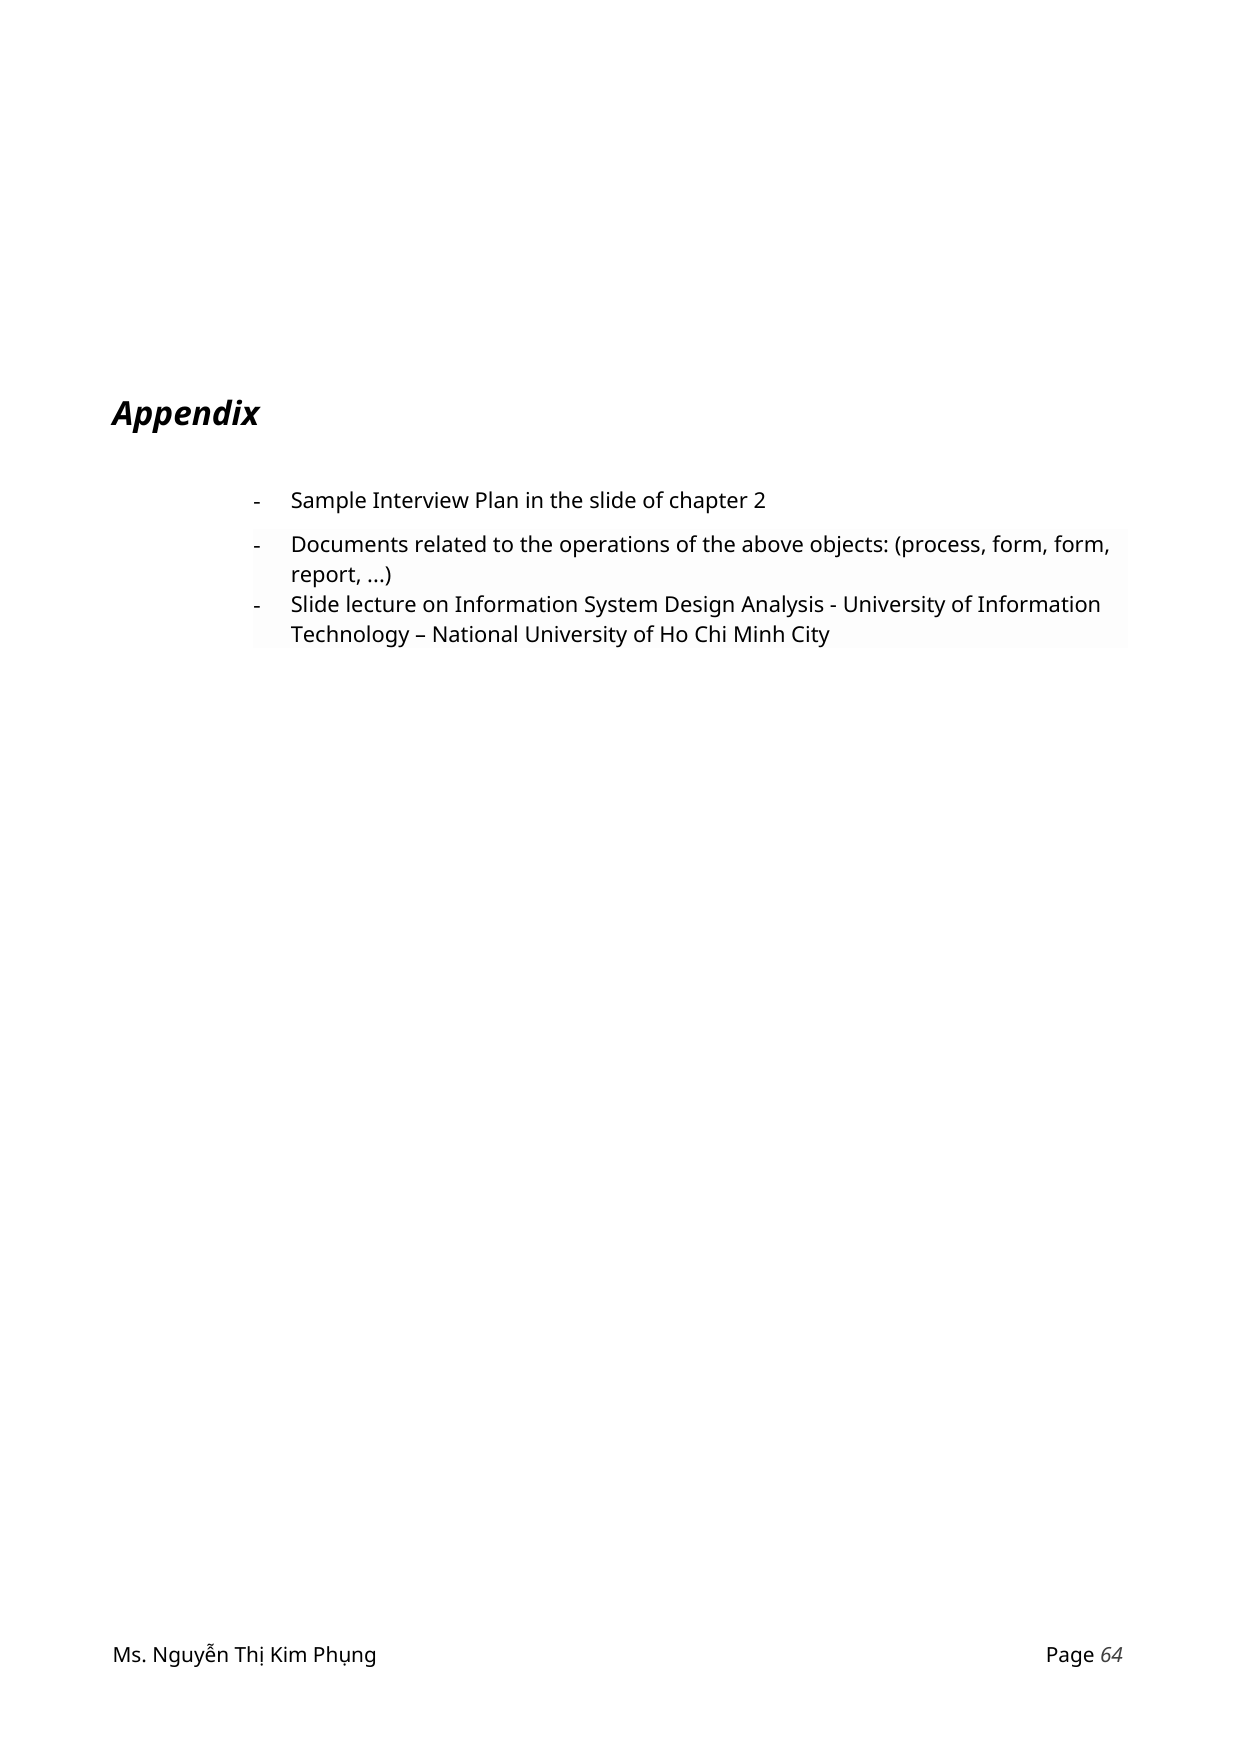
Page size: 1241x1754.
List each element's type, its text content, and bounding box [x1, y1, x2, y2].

subtitle Appendix [112, 390, 1128, 435]
list Sample Interview Plan in the slide of chapter 2 [253, 484, 1128, 514]
list Slide lecture on Information System Design Analysis - University of Information Technology – National University of Ho Chi Minh City [253, 589, 1128, 648]
list Documents related to the operations of the above objects: (process, form, form, report, ...) [253, 529, 1128, 589]
